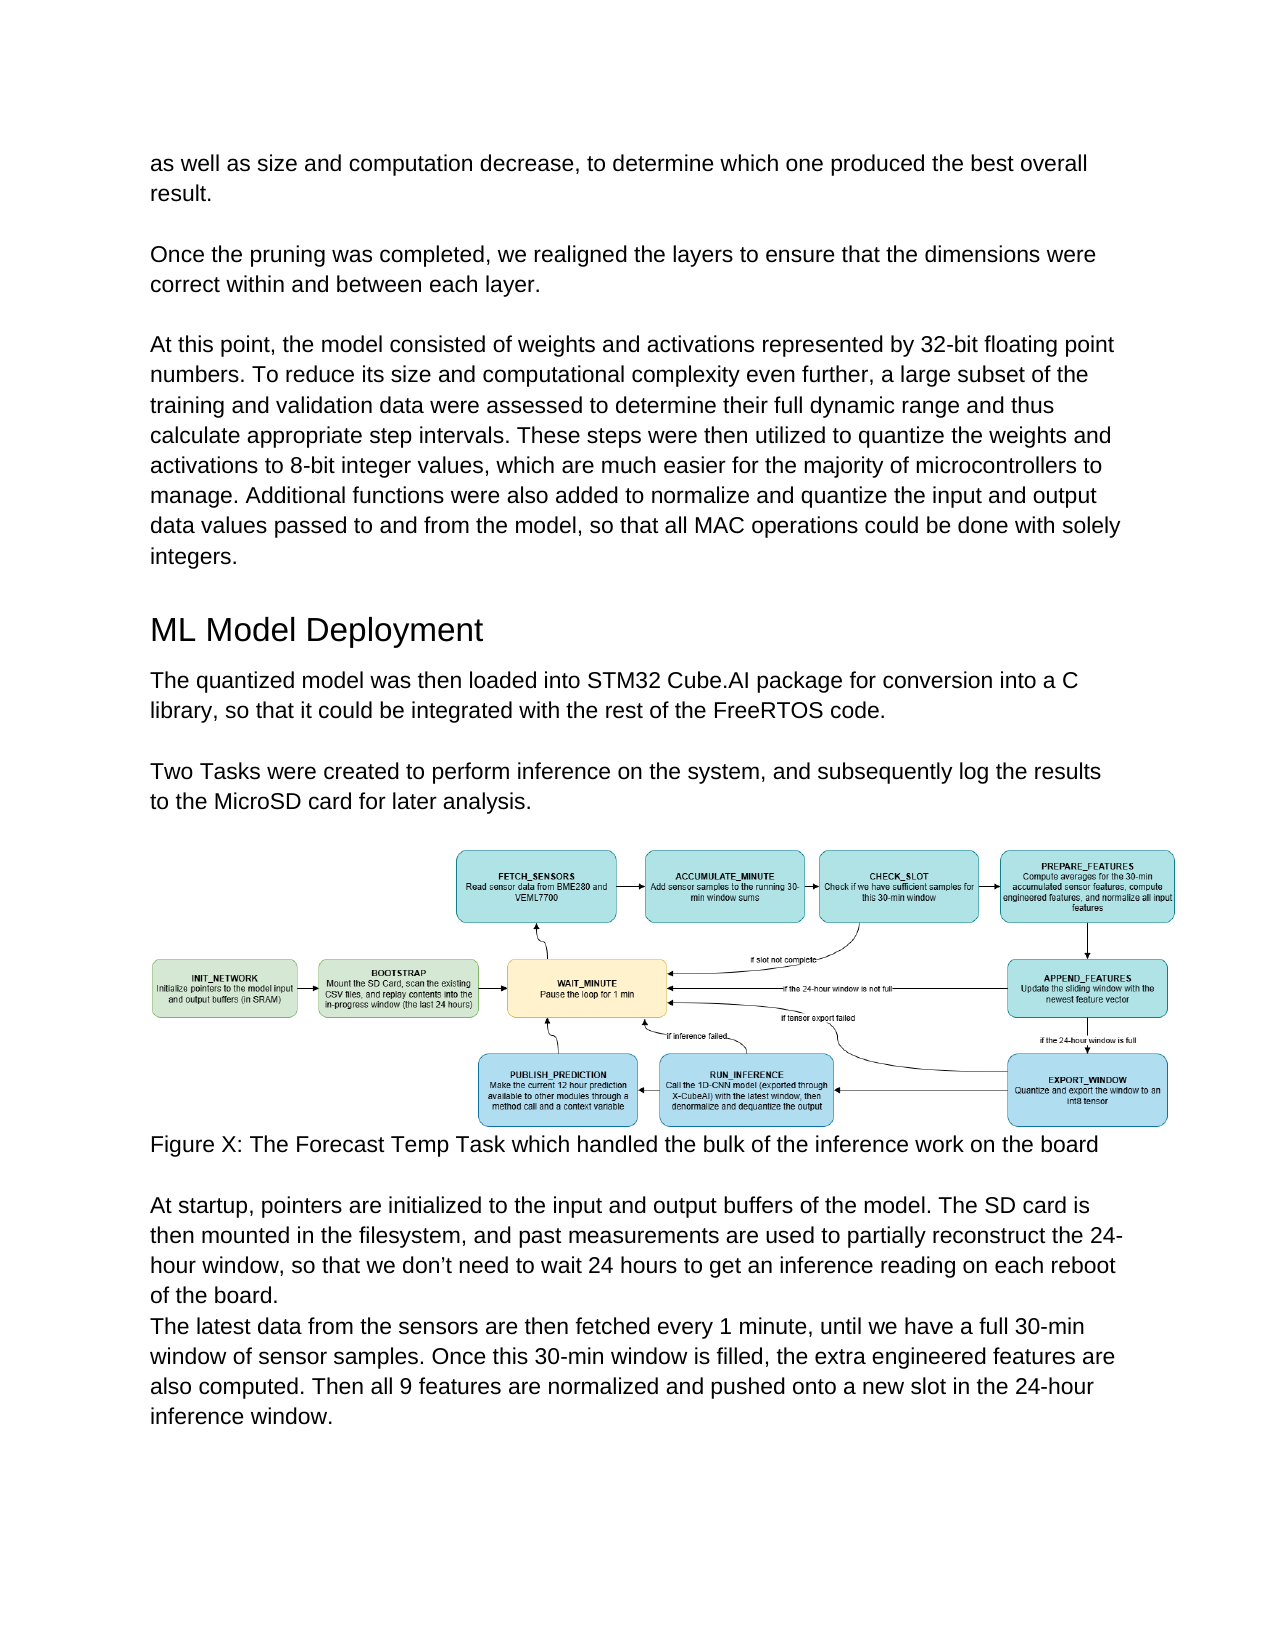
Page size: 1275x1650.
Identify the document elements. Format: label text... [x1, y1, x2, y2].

text The latest data from the sensors are then fetched every 1 minute, until we have a full 30-min window of sensor samples. Once this 30-min window is filled, the extra engineered features are also computed. Then all 9 features are normalized and pushed onto a new slot in the 24-hour inference window. [150, 1313, 1125, 1429]
subtitle ML Model Deployment [150, 610, 1125, 649]
picture [150, 848, 1176, 1128]
text Once the pruning was completed, we realigned the layers to ensure that the dimensions were correct within and between each layer. [150, 241, 1125, 297]
text Figure X: The Forecast Temp Task which handled the bulk of the inference work on the board [150, 1131, 1125, 1158]
text The quantized model was then loaded into STM32 Cube.AI package for conversion into a C library, so that it could be integrated with the rest of the FreeRTOS code. [150, 667, 1125, 724]
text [150, 150, 1125, 207]
text Two Tasks were created to perform inference on the system, and subsequently log the results to the MicroSD card for later analysis. [150, 758, 1125, 814]
text At this point, the model consisted of weights and activations represented by 32-bit floating point numbers. To reduce its size and computational complexity even further, a large subset of the training and validation data were assessed to determine their full dynamic range and thus calculate appropriate step intervals. These steps were then utilized to quantize the weights and activations to 8-bit integer values, which are much easier for the majority of microcontrollers to manage. Additional functions were also added to normalize and quantize the input and output data values passed to and from the model, so that all MAC operations could be done with solely integers. [150, 331, 1125, 569]
text At startup, pointers are initialized to the input and output buffers of the model. The SD card is then mounted in the filesystem, and past measurements are used to partially reconstruct the 24-hour window, so that we don’t need to wait 24 hours to get an inference reading on each reboot of the board. [150, 1192, 1125, 1309]
